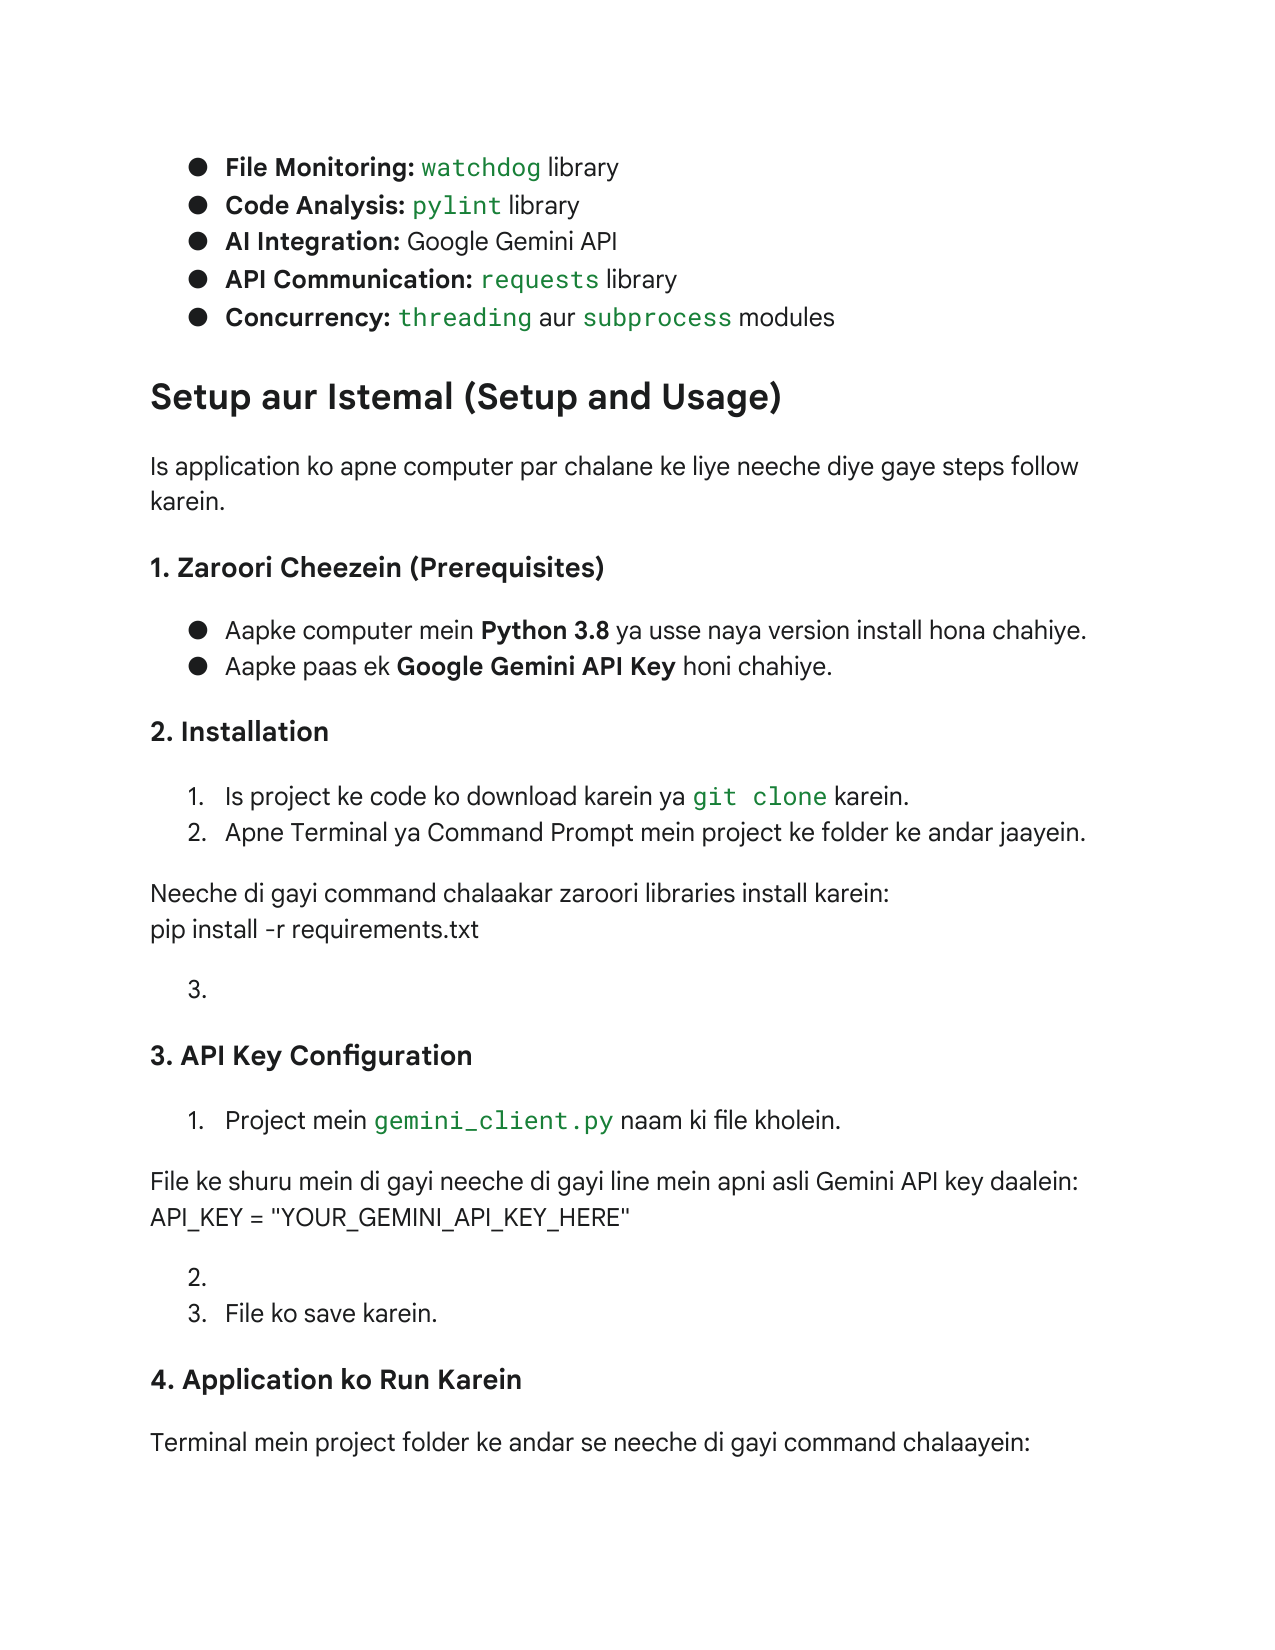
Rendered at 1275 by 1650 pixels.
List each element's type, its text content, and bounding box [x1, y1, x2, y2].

text Is application ko apne computer par chalane ke liye neeche diye gaye steps follow karein. [150, 451, 1125, 518]
list Is project ke code ko download karein ya git clone karein. [187, 779, 1125, 813]
list Aapke paas ek Google Gemini API Key honi chahiye. [187, 651, 1125, 682]
subtitle 1. Zaroori Cheezein (Prerequisites) [150, 551, 1125, 585]
list AI Integration: Google Gemini API [187, 226, 1125, 257]
subtitle Setup aur Istemal (Setup and Usage) [150, 375, 1125, 420]
text Neeche di gayi command chalaakar zaroori libraries install karein: pip install -r requirements.txt [150, 878, 1125, 945]
list File Monitoring: watchdog library [187, 150, 1125, 183]
list Code Analysis: pylint library [187, 188, 1125, 221]
list Apne Terminal ya Command Prompt mein project ke folder ke andar jaayein. [187, 817, 1125, 849]
list API Communication: requests library [187, 262, 1125, 295]
text File ke shuru mein di gayi neeche di gayi line mein apni asli Gemini API key daalein: API_KEY = "YOUR_GEMINI_API_KEY_HERE" [150, 1166, 1125, 1233]
list File ko save karein. [187, 1298, 1125, 1330]
subtitle 4. Application ko Run Karein [150, 1363, 1125, 1397]
list Project mein gemini_client.py naam ki file kholein. [187, 1103, 1125, 1137]
subtitle 3. API Key Configuration [150, 1039, 1125, 1073]
text Terminal mein project folder ke andar se neeche di gayi command chalaayein: [150, 1427, 1125, 1458]
subtitle 2. Installation [150, 716, 1125, 750]
list Concurrency: threading aur subprocess modules [187, 300, 1125, 333]
list Aapke computer mein Python 3.8 ya usse naya version install hona chahiye. [187, 615, 1125, 646]
